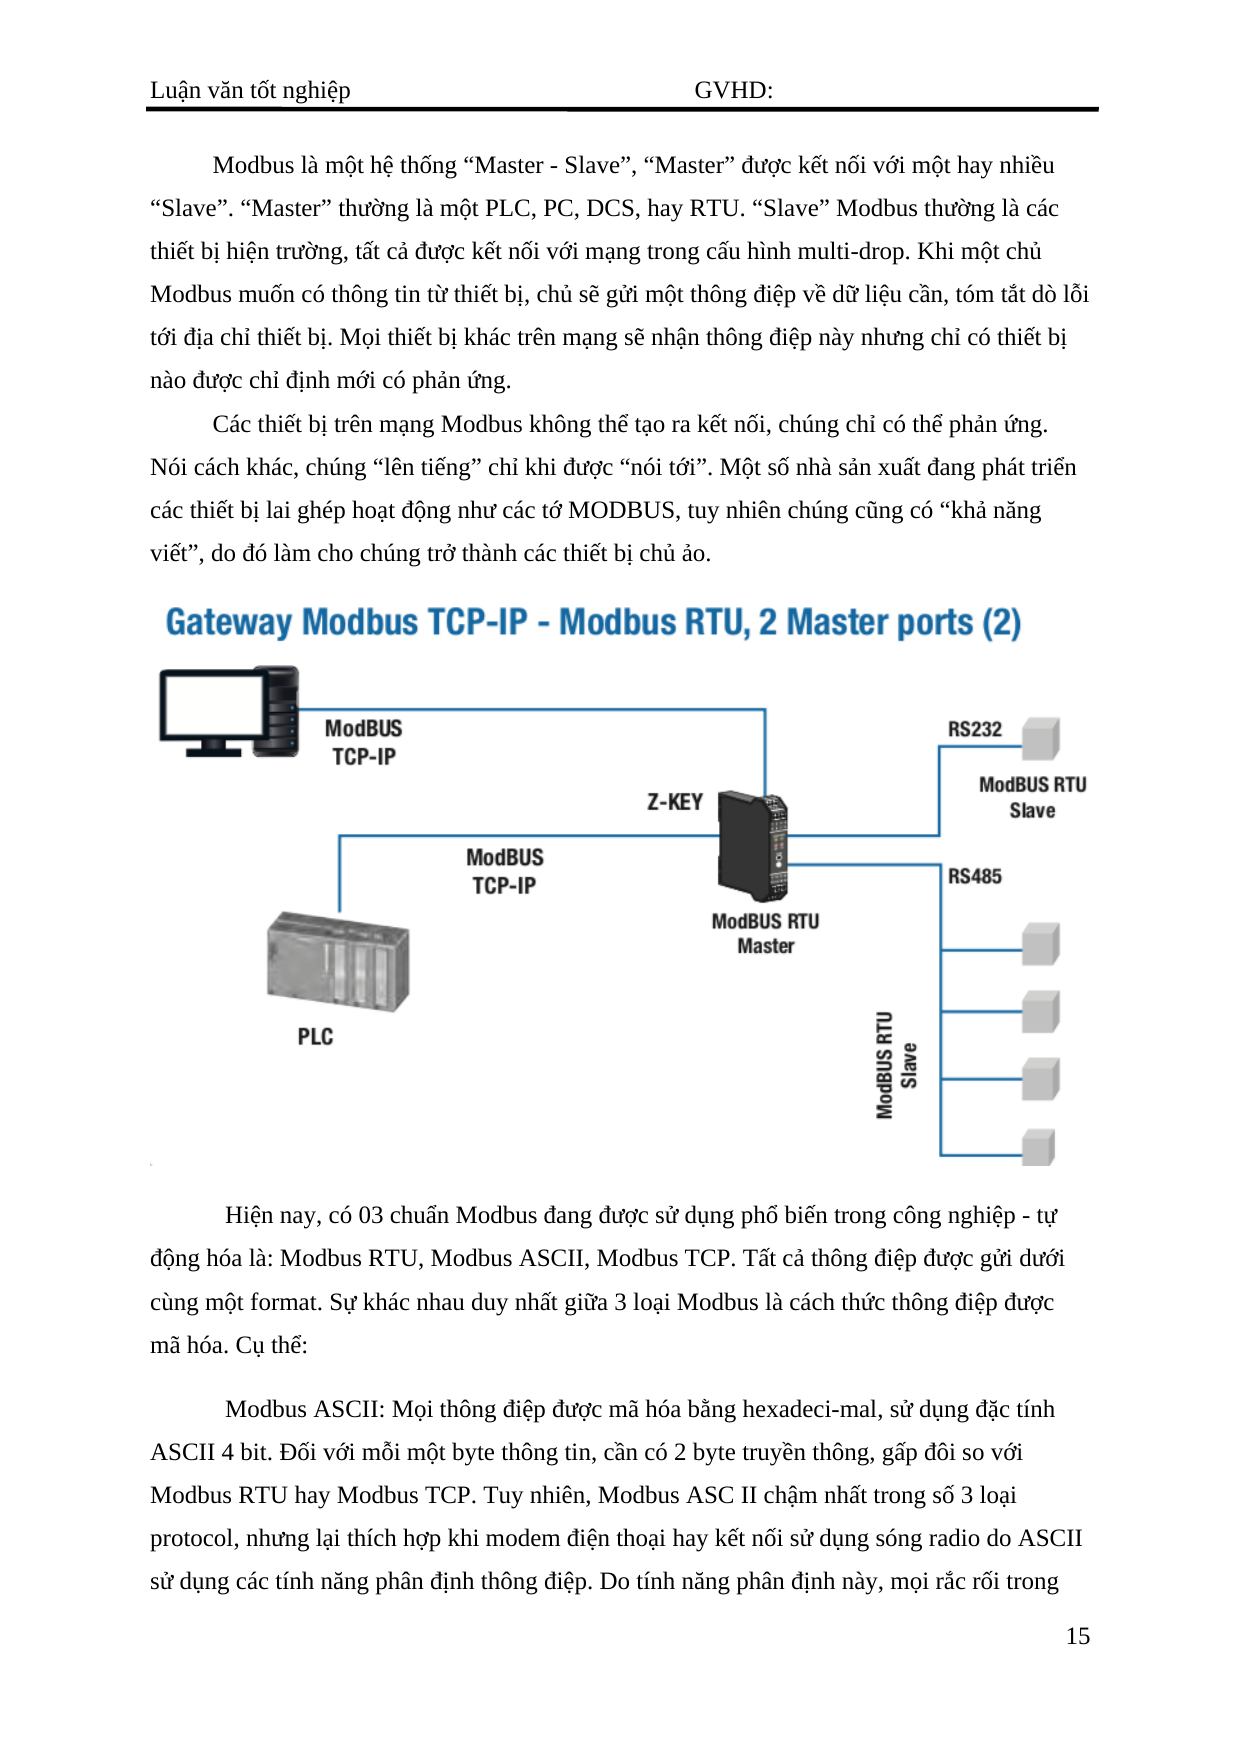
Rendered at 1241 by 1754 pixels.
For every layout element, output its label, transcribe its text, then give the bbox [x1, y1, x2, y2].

list Các thiết bị trên mạng Modbus không thể tạo ra kết nối, chúng chỉ có thể phản ứng. Nói cách khác, chúng “lên tiếng” chỉ khi được “nói tới”. Một số nhà sản xuất đang phát triển các thiết bị lai ghép hoạt động như các tớ MODBUS, tuy nhiên chúng cũng có “khả năng viết”, do đó làm cho chúng trở thành các thiết bị chủ ảo. [150, 409, 1090, 567]
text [150, 1394, 1090, 1595]
picture [150, 602, 1091, 1166]
text Hiện nay, có 03 chuẩn Modbus đang được sử dụng phổ biến trong công nghiệp - tự động hóa là: Modbus RTU, Modbus ASCII, Modbus TCP. Tất cả thông điệp được gửi dưới cùng một format. Sự khác nhau duy nhất giữa 3 loại Modbus là cách thức thông điệp được mã hóa. Cụ thể: [150, 1200, 1090, 1358]
list Modbus là một hệ thống “Master - Slave”, “Master” được kết nối với một hay nhiều “Slave”. “Master” thường là một PLC, PC, DCS, hay RTU. “Slave” Modbus thường là các thiết bị hiện trường, tất cả được kết nối với mạng trong cấu hình multi-drop. Khi một chủ Modbus muốn có thông tin từ thiết bị, chủ sẽ gửi một thông điệp về dữ liệu cần, tóm tắt dò lỗi tới địa chỉ thiết bị. Mọi thiết bị khác trên mạng sẽ nhận thông điệp này nhưng chỉ có thiết bị nào được chỉ định mới có phản ứng. [150, 150, 1090, 394]
